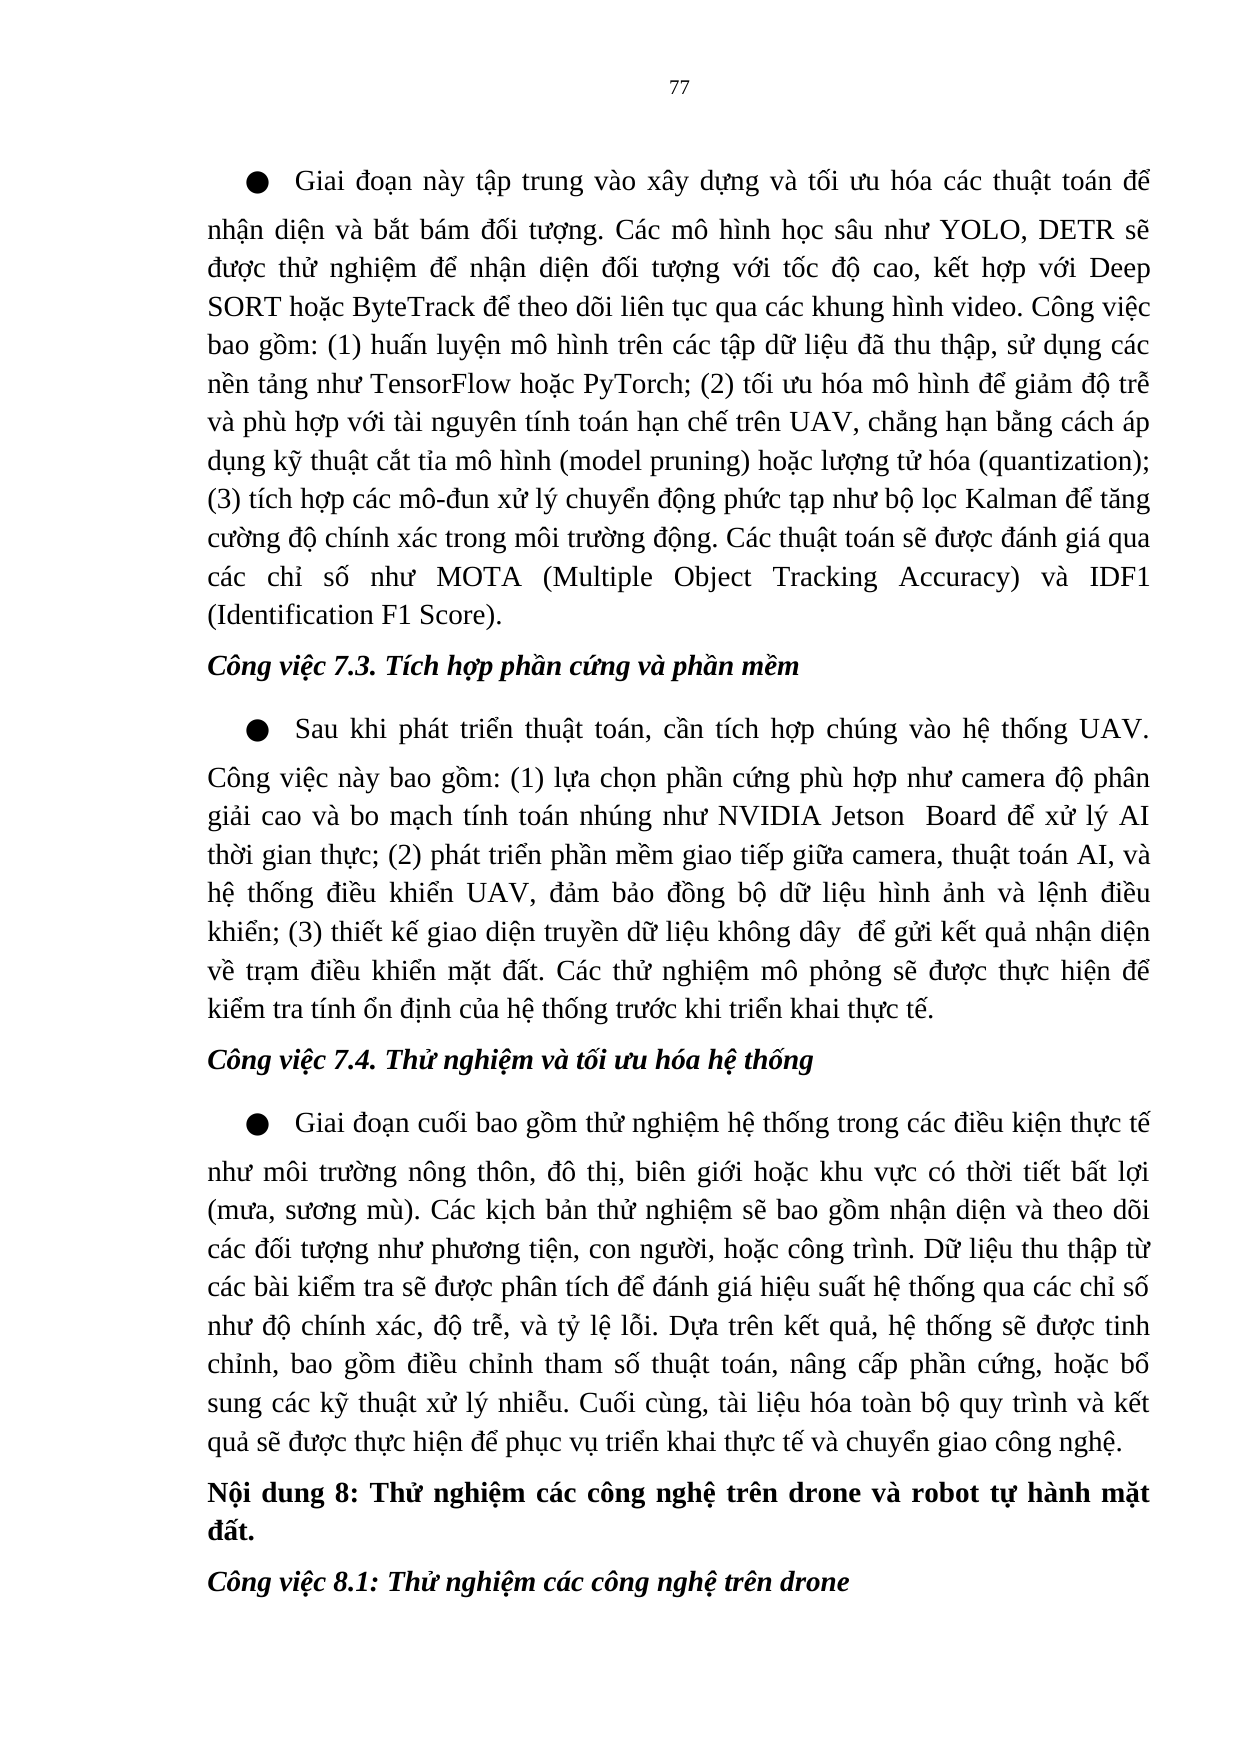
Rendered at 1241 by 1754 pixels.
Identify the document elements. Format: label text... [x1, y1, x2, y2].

list Giai đoạn cuối bao gồm thử nghiệm hệ thống trong các điều kiện thực tế như môi trường nông thôn, đô thị, biên giới hoặc khu vực có thời tiết bất lợi (mưa, sương mù). Các kịch bản thử nghiệm sẽ bao gồm nhận diện và theo dõi các đối tượng như phương tiện, con người, hoặc công trình. Dữ liệu thu thập từ các bài kiểm tra sẽ được phân tích để đánh giá hiệu suất hệ thống qua các chỉ số như độ chính xác, độ trễ, và tỷ lệ lỗi. Dựa trên kết quả, hệ thống sẽ được tinh chỉnh, bao gồm điều chỉnh tham số thuật toán, nâng cấp phần cứng, hoặc bổ sung các kỹ thuật xử lý nhiễu. Cuối cùng, tài liệu hóa toàn bộ quy trình và kết quả sẽ được thực hiện để phục vụ triển khai thực tế và chuyển giao công nghệ. [207, 1089, 1152, 1457]
text Công việc 8.1: Thử nghiệm các công nghệ trên drone [207, 1564, 1152, 1598]
text Công việc 7.3. Tích hợp phần cứng và phần mềm [207, 648, 1152, 682]
text Nội dung 8: Thử nghiệm các công nghệ trên drone và robot tự hành mặt đất. [207, 1475, 1152, 1547]
text Công việc 7.4. Thử nghiệm và tối ưu hóa hệ thống [207, 1042, 1152, 1076]
list Giai đoạn này tập trung vào xây dựng và tối ưu hóa các thuật toán để nhận diện và bắt bám đối tượng. Các mô hình học sâu như YOLO, DETR sẽ được thử nghiệm để nhận diện đối tượng với tốc độ cao, kết hợp với Deep SORT hoặc ByteTrack để theo dõi liên tục qua các khung hình video. Công việc bao gồm: (1) huấn luyện mô hình trên các tập dữ liệu đã thu thập, sử dụng các nền tảng như TensorFlow hoặc PyTorch; (2) tối ưu hóa mô hình để giảm độ trễ và phù hợp với tài nguyên tính toán hạn chế trên UAV, chẳng hạn bằng cách áp dụng kỹ thuật cắt tỉa mô hình (model pruning) hoặc lượng tử hóa (quantization); (3) tích hợp các mô-đun xử lý chuyển động phức tạp như bộ lọc Kalman để tăng cường độ chính xác trong môi trường động. Các thuật toán sẽ được đánh giá qua các chỉ số như MOTA (Multiple Object Tracking Accuracy) và IDF1 (Identification F1 Score). [207, 147, 1152, 631]
list Sau khi phát triển thuật toán, cần tích hợp chúng vào hệ thống UAV. Công việc này bao gồm: (1) lựa chọn phần cứng phù hợp như camera độ phân giải cao và bo mạch tính toán nhúng như NVIDIA Jetson Board để xử lý AI thời gian thực; (2) phát triển phần mềm giao tiếp giữa camera, thuật toán AI, và hệ thống điều khiển UAV, đảm bảo đồng bộ dữ liệu hình ảnh và lệnh điều khiển; (3) thiết kế giao diện truyền dữ liệu không dây để gửi kết quả nhận diện về trạm điều khiển mặt đất. Các thử nghiệm mô phỏng sẽ được thực hiện để kiểm tra tính ổn định của hệ thống trước khi triển khai thực tế. [207, 695, 1152, 1025]
